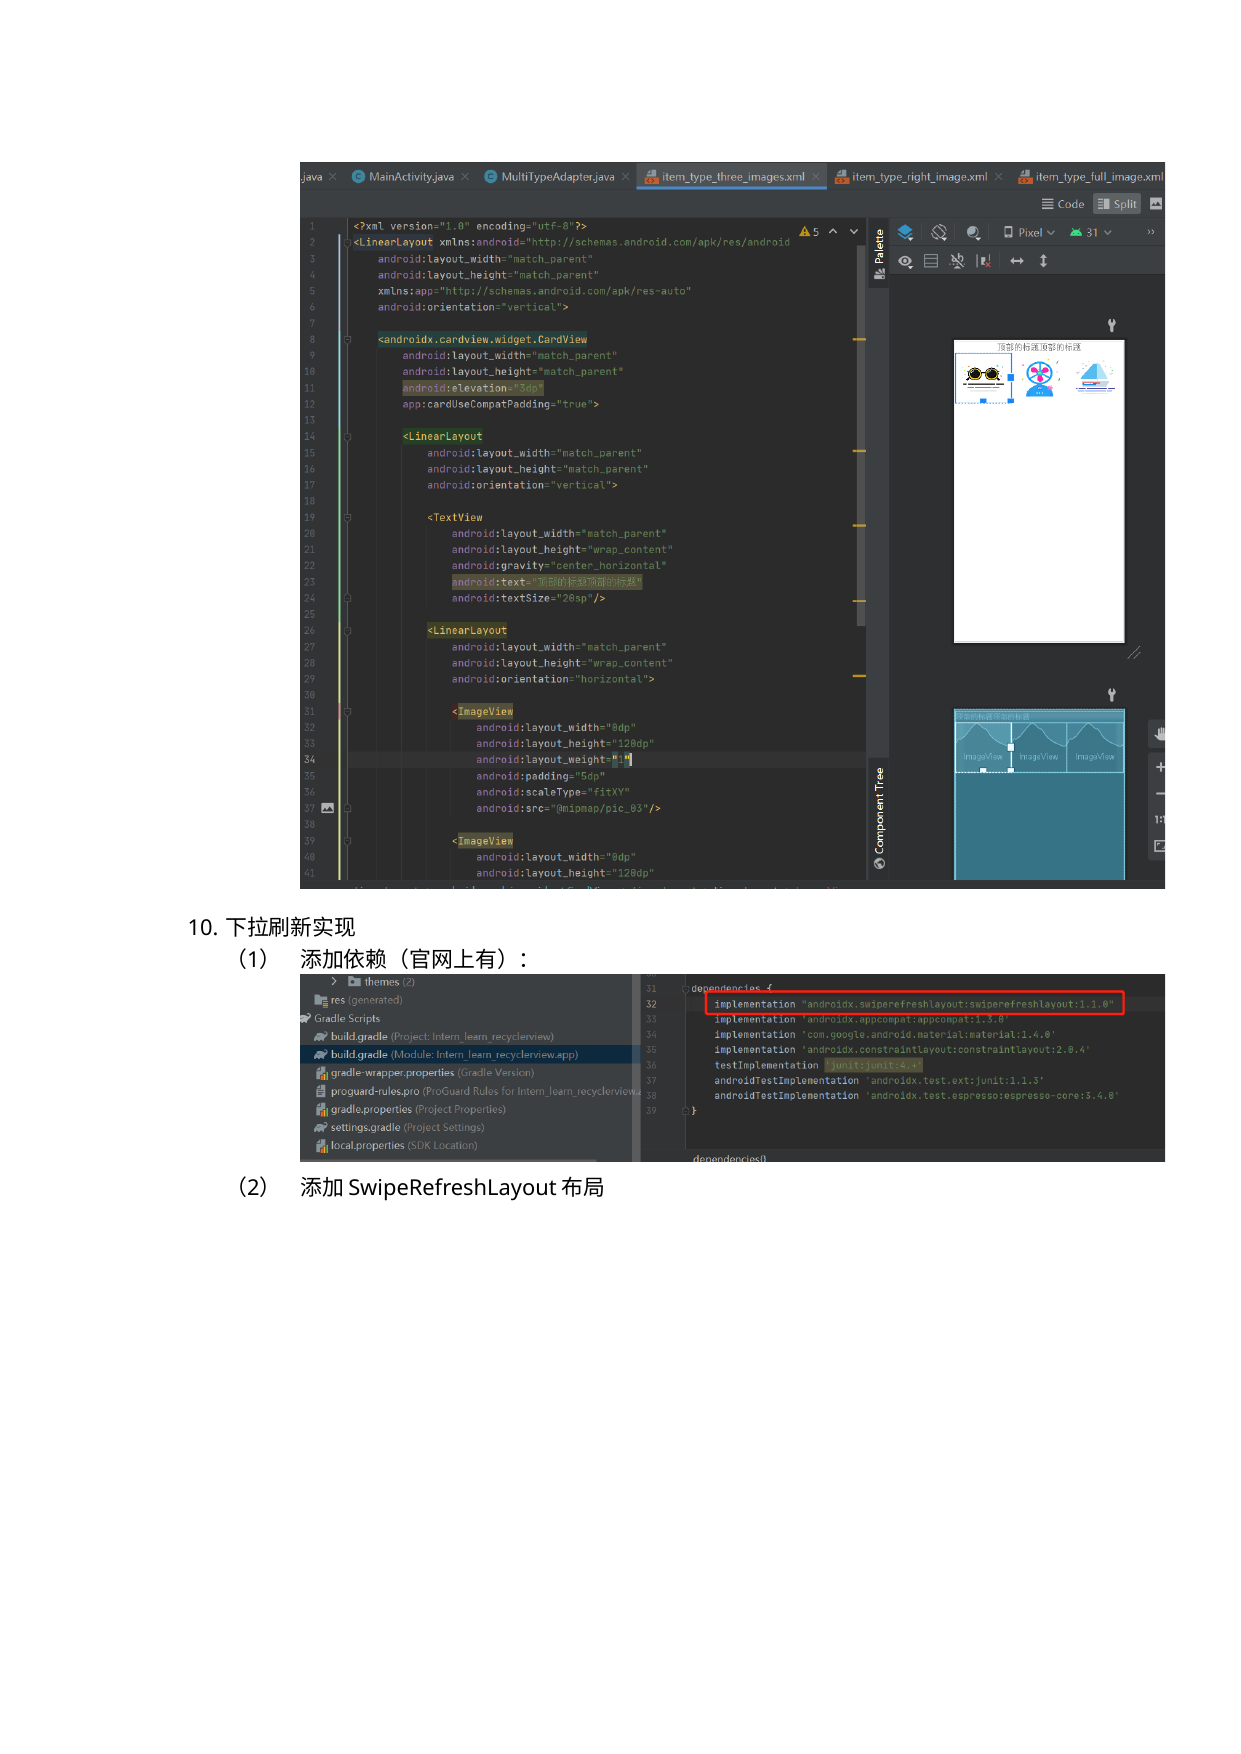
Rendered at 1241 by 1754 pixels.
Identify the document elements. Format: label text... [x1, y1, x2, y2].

picture [300, 162, 1166, 889]
list 下拉刷新实现 [187, 909, 1053, 942]
list 添加SwipeRefreshLayout布局 [225, 1169, 1053, 1202]
list 添加依赖（官网上有）： [225, 942, 1053, 974]
picture [300, 974, 1166, 1162]
